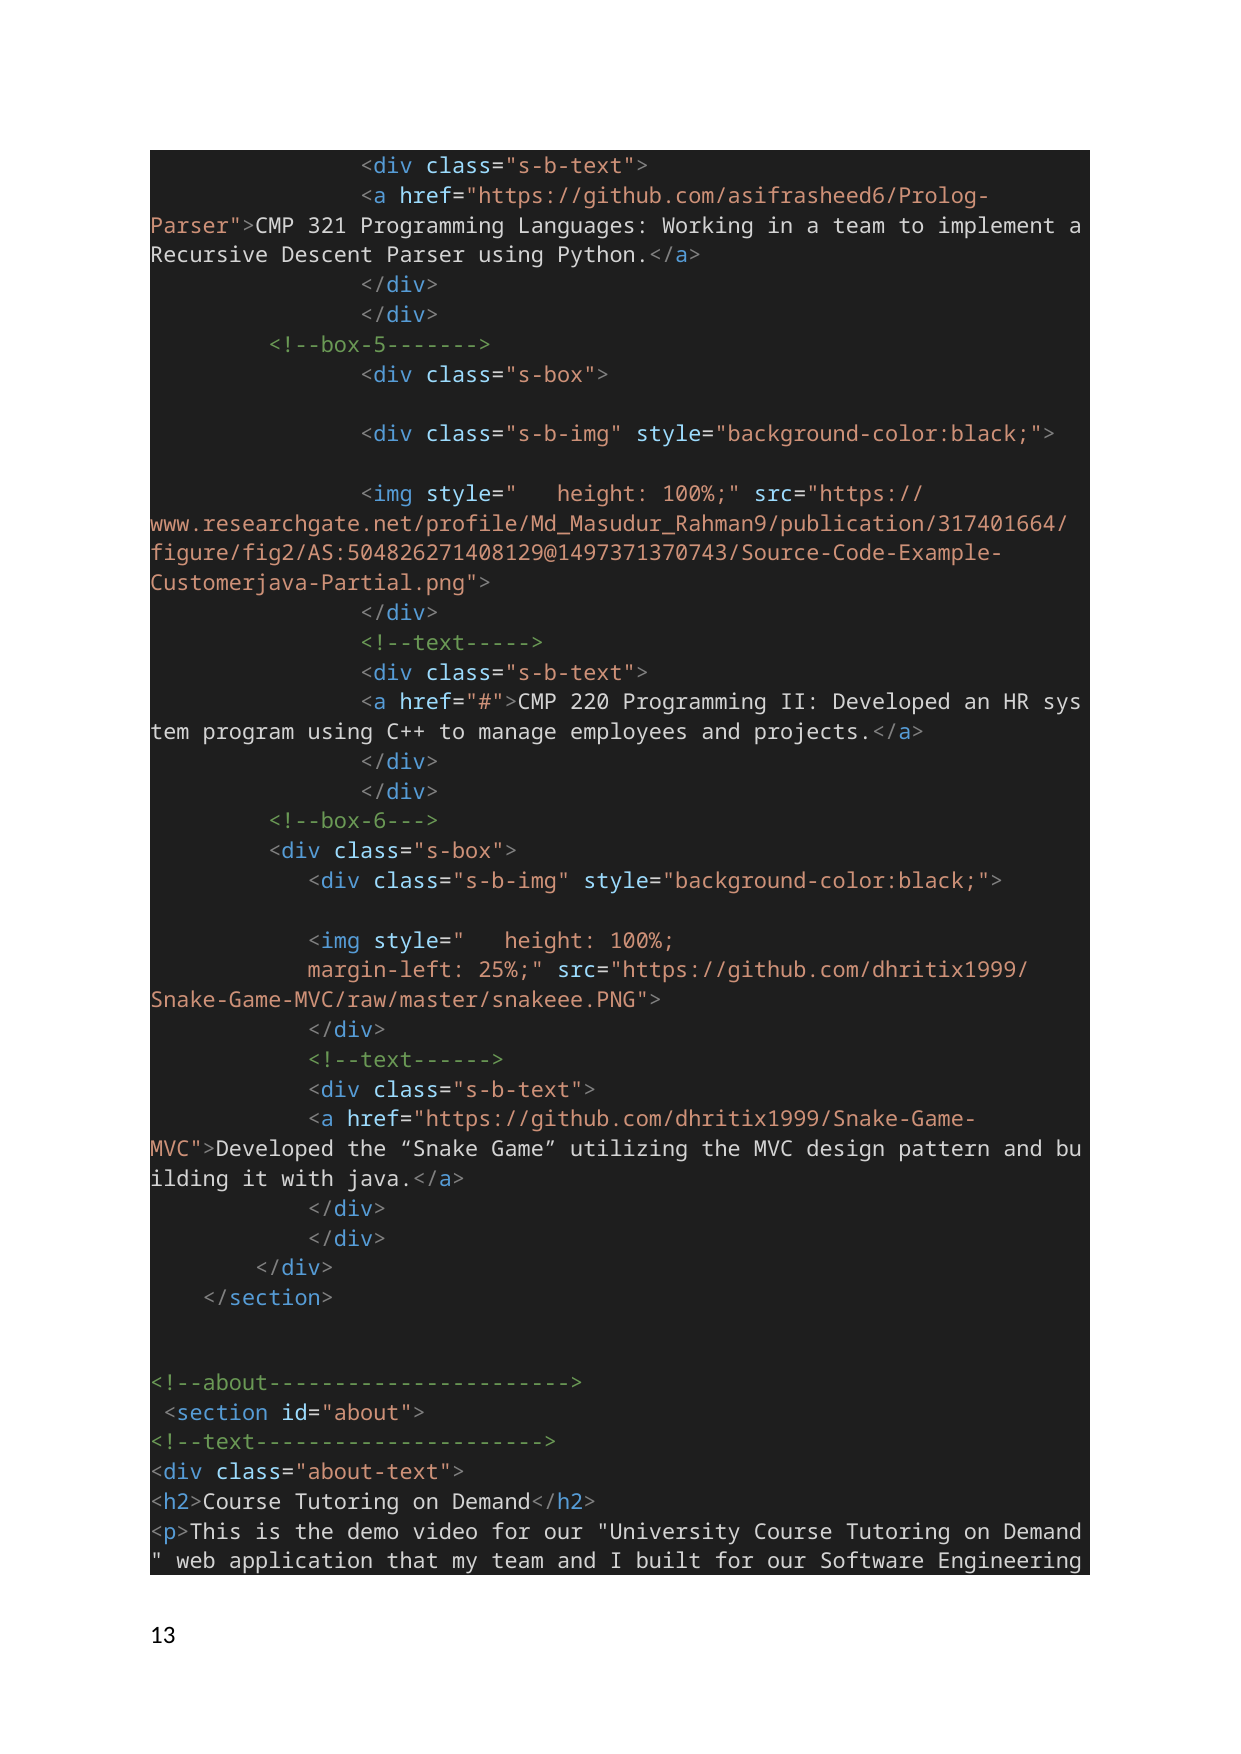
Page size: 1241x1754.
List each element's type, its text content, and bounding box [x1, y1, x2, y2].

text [150, 1516, 1090, 1575]
text </div> [150, 1014, 1090, 1044]
text <!--text------> [150, 1044, 1090, 1073]
text <!--about-----------------------> [150, 1367, 1090, 1396]
text <a href="https://github.com/dhritix1999/Snake-Game-MVC">Developed the “Snake Game” utilizing the MVC design pattern and building it with java.</a> [150, 1103, 1090, 1193]
text </div> [150, 1222, 1090, 1252]
text </div> [150, 746, 1090, 776]
text <h2>Course Tutoring on Demand</h2> [150, 1486, 1090, 1516]
text <!--text-----> [150, 627, 1090, 656]
text <a href="https://github.com/asifrasheed6/Prolog-Parser">CMP 321 Programming Languages: Working in a team to implement a Recursive Descent Parser using Python.</a> [150, 180, 1090, 269]
text <section id="about"> [150, 1396, 1090, 1426]
text <div class="s-b-text"> [150, 656, 1090, 686]
text </div> [150, 269, 1090, 299]
text <div class="s-b-img" style="background-color:black;"> [150, 865, 1090, 895]
text <a href="#">CMP 220 Programming II: Developed an HR system program using C++ to manage employees and projects.</a> [150, 686, 1090, 746]
text <div class="s-b-text"> [150, 150, 1090, 180]
text </div> [150, 1193, 1090, 1222]
text <!--text----------------------> [150, 1426, 1090, 1456]
text <div class="s-b-text"> [150, 1073, 1090, 1103]
text <!--box-6---> [150, 805, 1090, 835]
text </section> [150, 1282, 1090, 1312]
text </div> [150, 597, 1090, 627]
text <div class="s-box"> [150, 835, 1090, 865]
text <div class="about-text"> [150, 1456, 1090, 1486]
text <img style=" height: 100%; [150, 924, 1090, 954]
text </div> [150, 1252, 1090, 1282]
text <div class="s-b-img" style="background-color:black;"> [150, 418, 1090, 448]
text </div> [150, 299, 1090, 329]
text margin-left: 25%;" src="https://github.com/dhritix1999/Snake-Game-MVC/raw/master/snakeee.PNG"> [150, 954, 1090, 1014]
text </div> [150, 776, 1090, 805]
text <img style=" height: 100%;" src="https://www.researchgate.net/profile/Md_Masudur_Rahman9/publication/317401664/figure/fig2/AS:504826271408129@1497371370743/Source-Code-Example-Customerjava-Partial.png"> [150, 478, 1090, 597]
text <div class="s-box"> [150, 358, 1090, 388]
text <!--box-5-------> [150, 329, 1090, 358]
